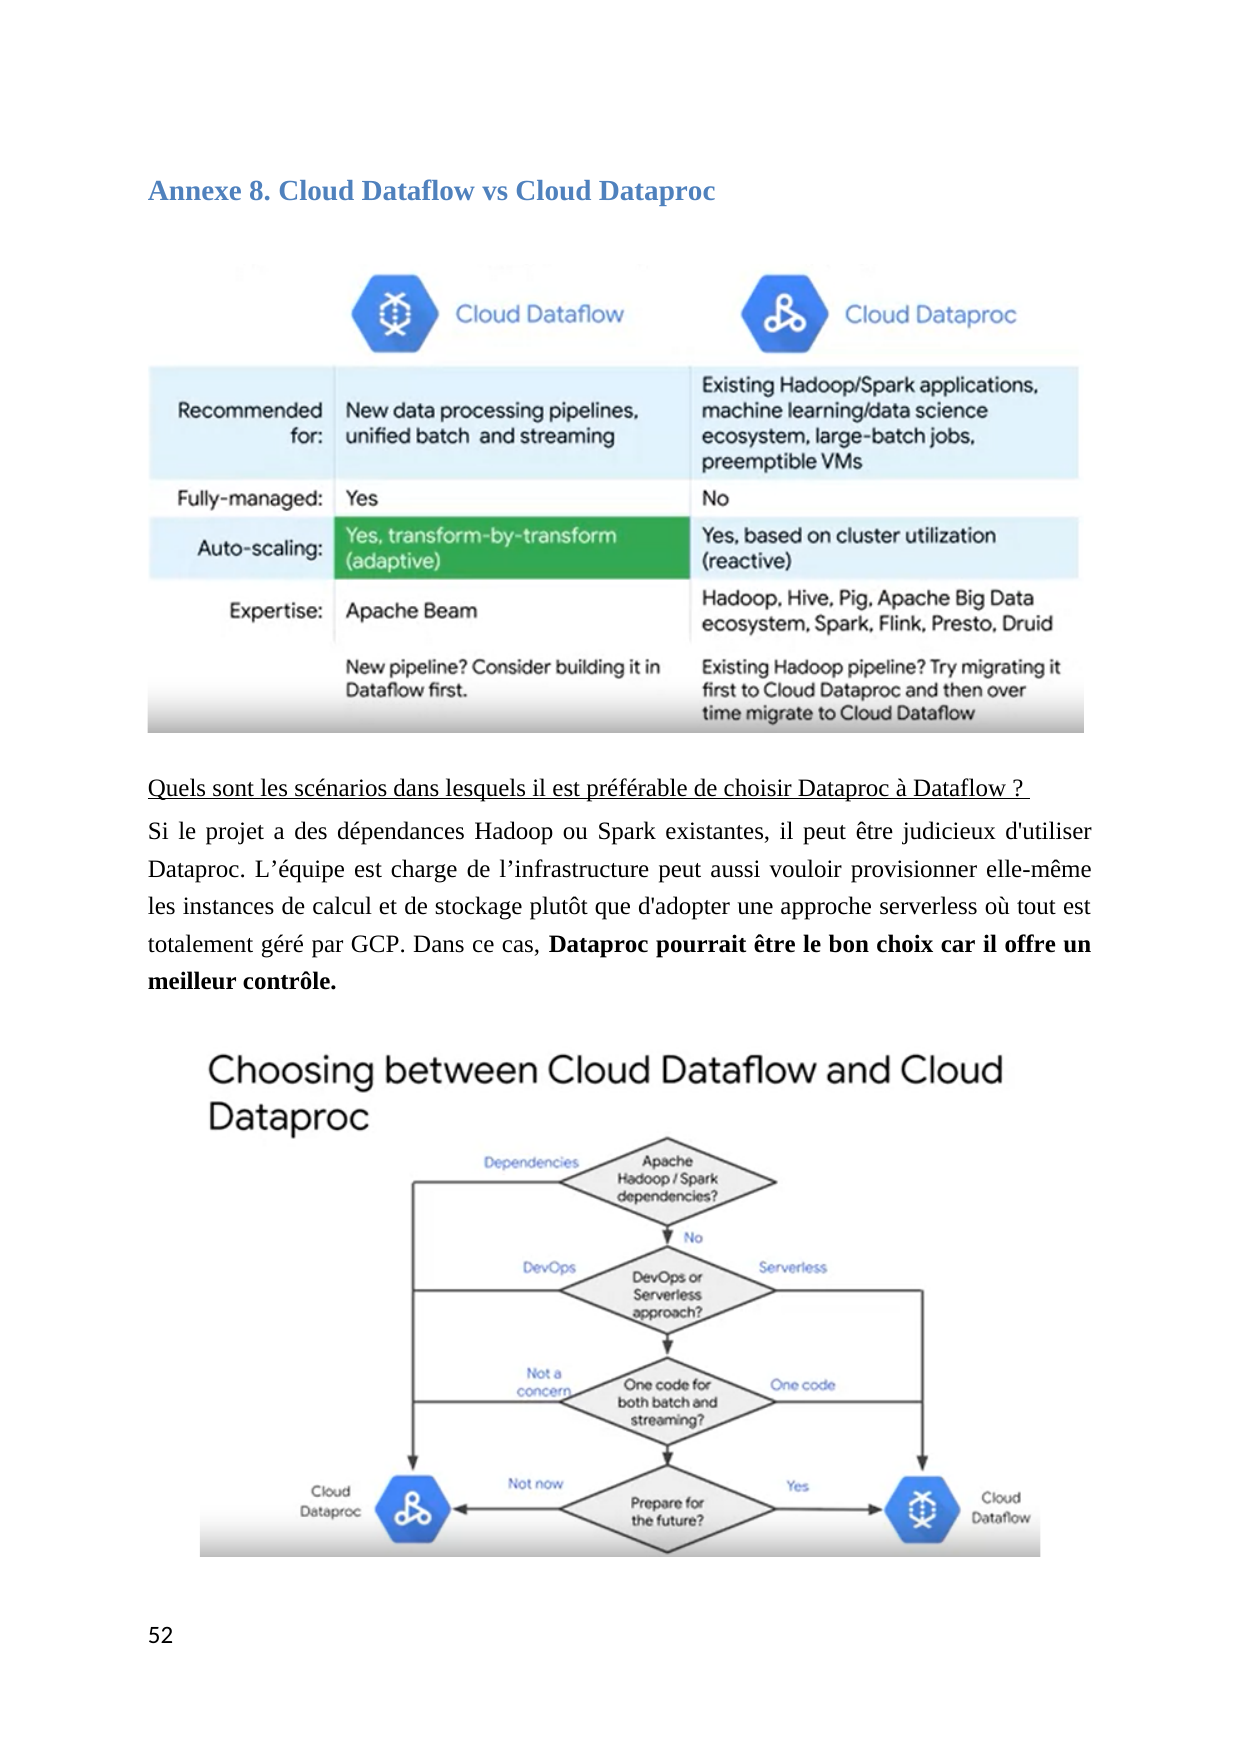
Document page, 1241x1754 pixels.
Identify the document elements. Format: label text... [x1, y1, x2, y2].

text Si le projet a des dépendances Hadoop ou Spark existantes, il peut être judicieux d'utiliser Dataproc. L’équipe est charge de l’infrastructure peut aussi vouloir provisionner elle-même les instances de calcul et de stockage plutôt que d'adopter une approche serverless où tout est totalement géré par GCP. Dans ce cas, Dataproc pourrait être le bon choix car il offre un meilleur contrôle. [148, 808, 1093, 995]
subtitle Annexe 8. Cloud Dataflow vs Cloud Dataproc [148, 173, 1093, 206]
picture [147, 264, 1084, 733]
picture [199, 1045, 1041, 1557]
text Quels sont les scénarios dans lesquels il est préférable de choisir Dataproc à Dataflow ? [148, 764, 1093, 801]
